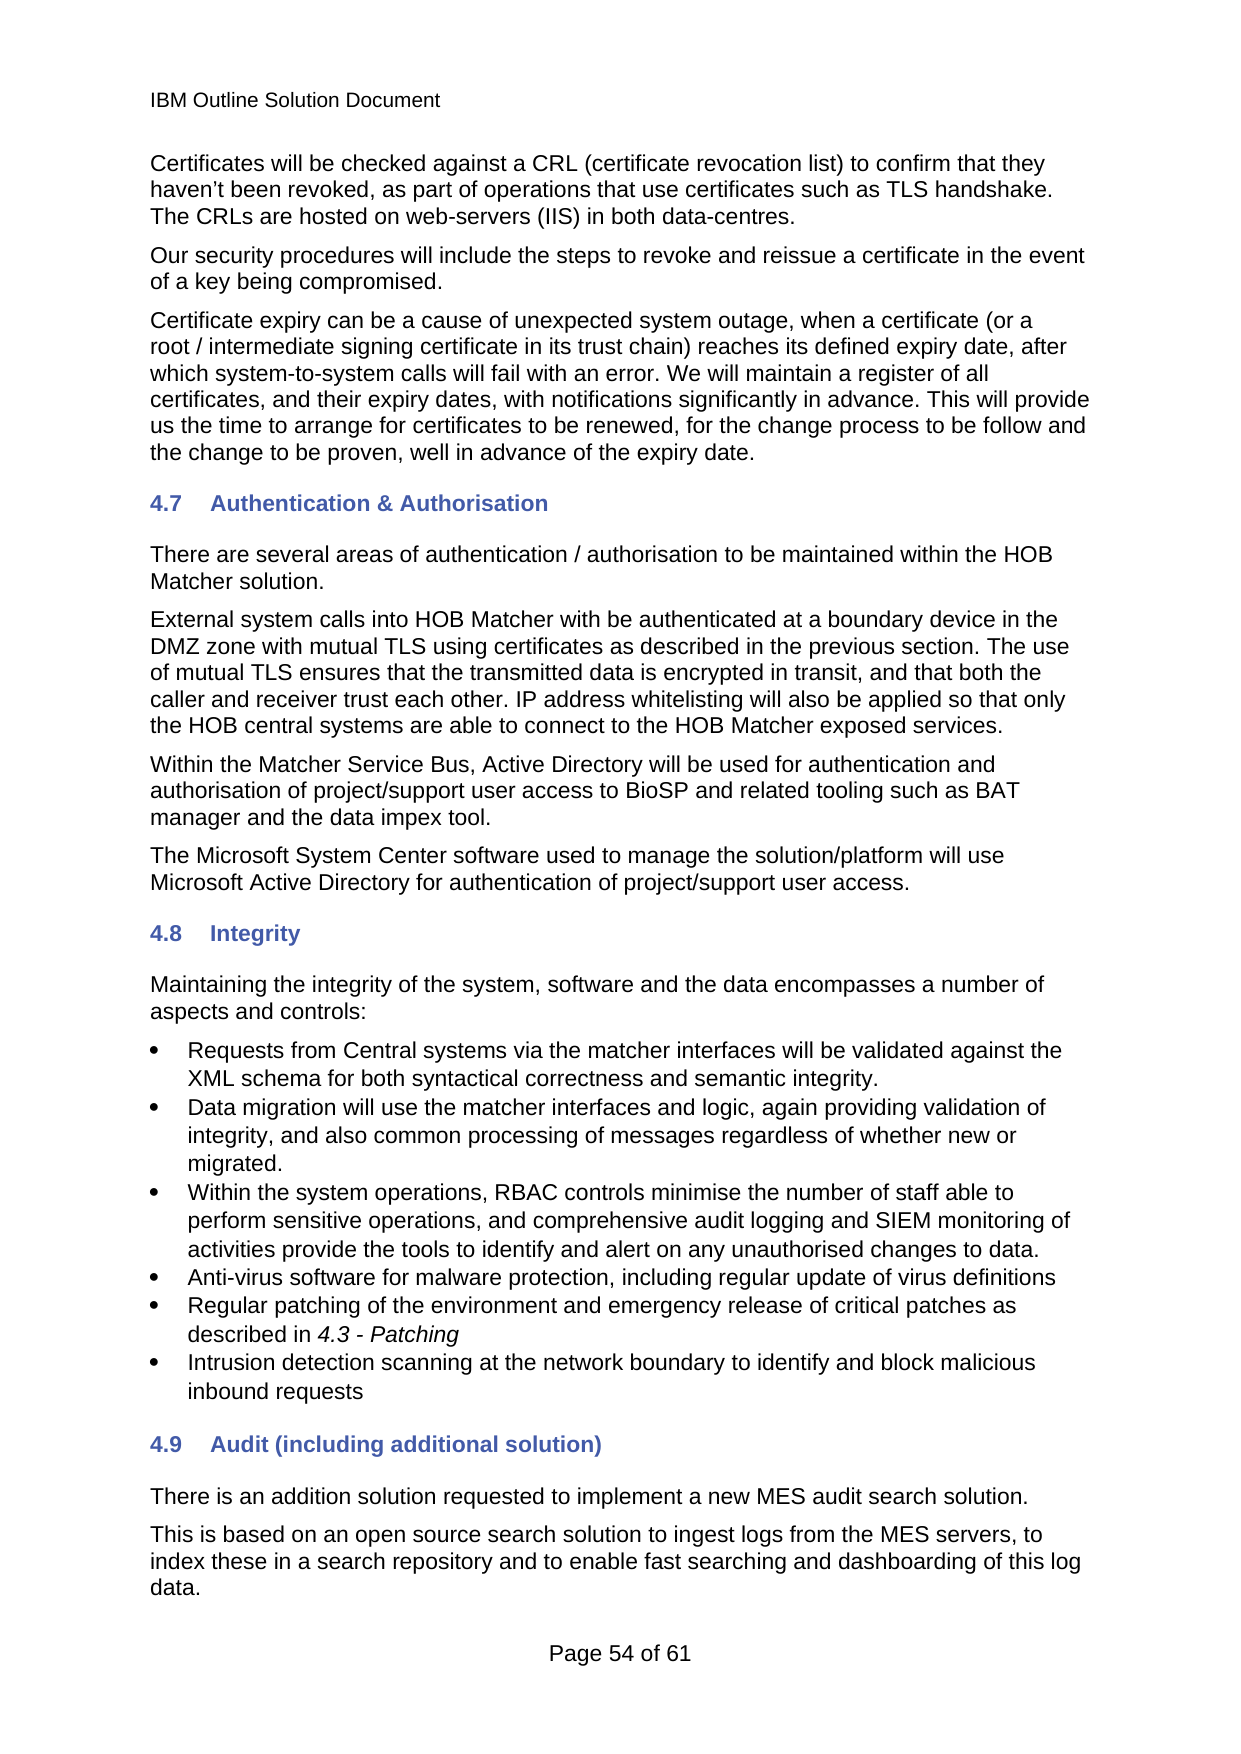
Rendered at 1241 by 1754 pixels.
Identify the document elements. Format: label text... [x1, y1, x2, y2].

subtitle Integrity [150, 920, 1090, 946]
text External system calls into HOB Matcher with be authenticated at a boundary device in the DMZ zone with mutual TLS using certificates as described in the previous section. The use of mutual TLS ensures that the transmitted data is encrypted in transit, and that both the caller and receiver trust each other. IP address whitelisting will also be applied so that only the HOB central systems are able to connect to the HOB Matcher exposed services. [150, 606, 1090, 738]
list Data migration will use the matcher interfaces and logic, again providing validation of integrity, and also common processing of messages regardless of whether new or migrated. [150, 1093, 1090, 1177]
subtitle Authentication & Authorisation [150, 490, 1090, 516]
text There is an addition solution requested to implement a new MES audit search solution. [150, 1483, 1090, 1509]
text Within the Matcher Service Bus, Active Directory will be used for authentication and authorisation of project/support user access to BioSP and related tooling such as BAT manager and the data impex tool. [150, 751, 1090, 830]
subtitle Audit (including additional solution) [150, 1431, 1090, 1458]
list Intrusion detection scanning at the network boundary to identify and block malicious inbound requests [150, 1349, 1090, 1404]
text The Microsoft System Center software used to manage the solution/platform will use Microsoft Active Directory for authentication of project/support user access. [150, 842, 1090, 895]
text Certificate expiry can be a cause of unexpected system outage, when a certificate (or a root / intermediate signing certificate in its trust chain) reaches its defined expiry date, after which system-to-system calls will fail with an error. We will maintain a register of all certificates, and their expiry dates, with notifications significantly in advance. This will provide us the time to arrange for certificates to be renewed, for the change process to be follow and the change to be proven, well in advance of the expiry date. [150, 307, 1090, 465]
text Maintaining the integrity of the system, software and the data encompasses a number of aspects and controls: [150, 971, 1090, 1024]
text Certificates will be checked against a CRL (certificate revocation list) to confirm that they haven’t been revoked, as part of operations that use certificates such as TLS handshake. The CRLs are hosted on web-servers (IIS) in both data-centres. [150, 150, 1090, 229]
text This is based on an open source search solution to ingest logs from the MES servers, to index these in a search repository and to enable fast searching and dashboarding of this log data. [150, 1521, 1090, 1601]
list Within the system operations, RBAC controls minimise the number of staff able to perform sensitive operations, and comprehensive audit logging and SIEM monitoring of activities provide the tools to identify and alert on any unauthorised changes to data. [150, 1179, 1090, 1262]
list Regular patching of the environment and emergency release of critical patches as described in 4.3 - Patching [150, 1292, 1090, 1347]
list Requests from Central systems via the matcher interfaces will be validated against the XML schema for both syntactical correctness and semantic integrity. [150, 1037, 1090, 1091]
text There are several areas of authentication / authorisation to be maintained within the HOB Matcher solution. [150, 541, 1090, 594]
list Anti-virus software for malware protection, including regular update of virus definitions [150, 1264, 1090, 1290]
text Our security procedures will include the steps to revoke and reissue a certificate in the event of a key being compromised. [150, 242, 1090, 294]
